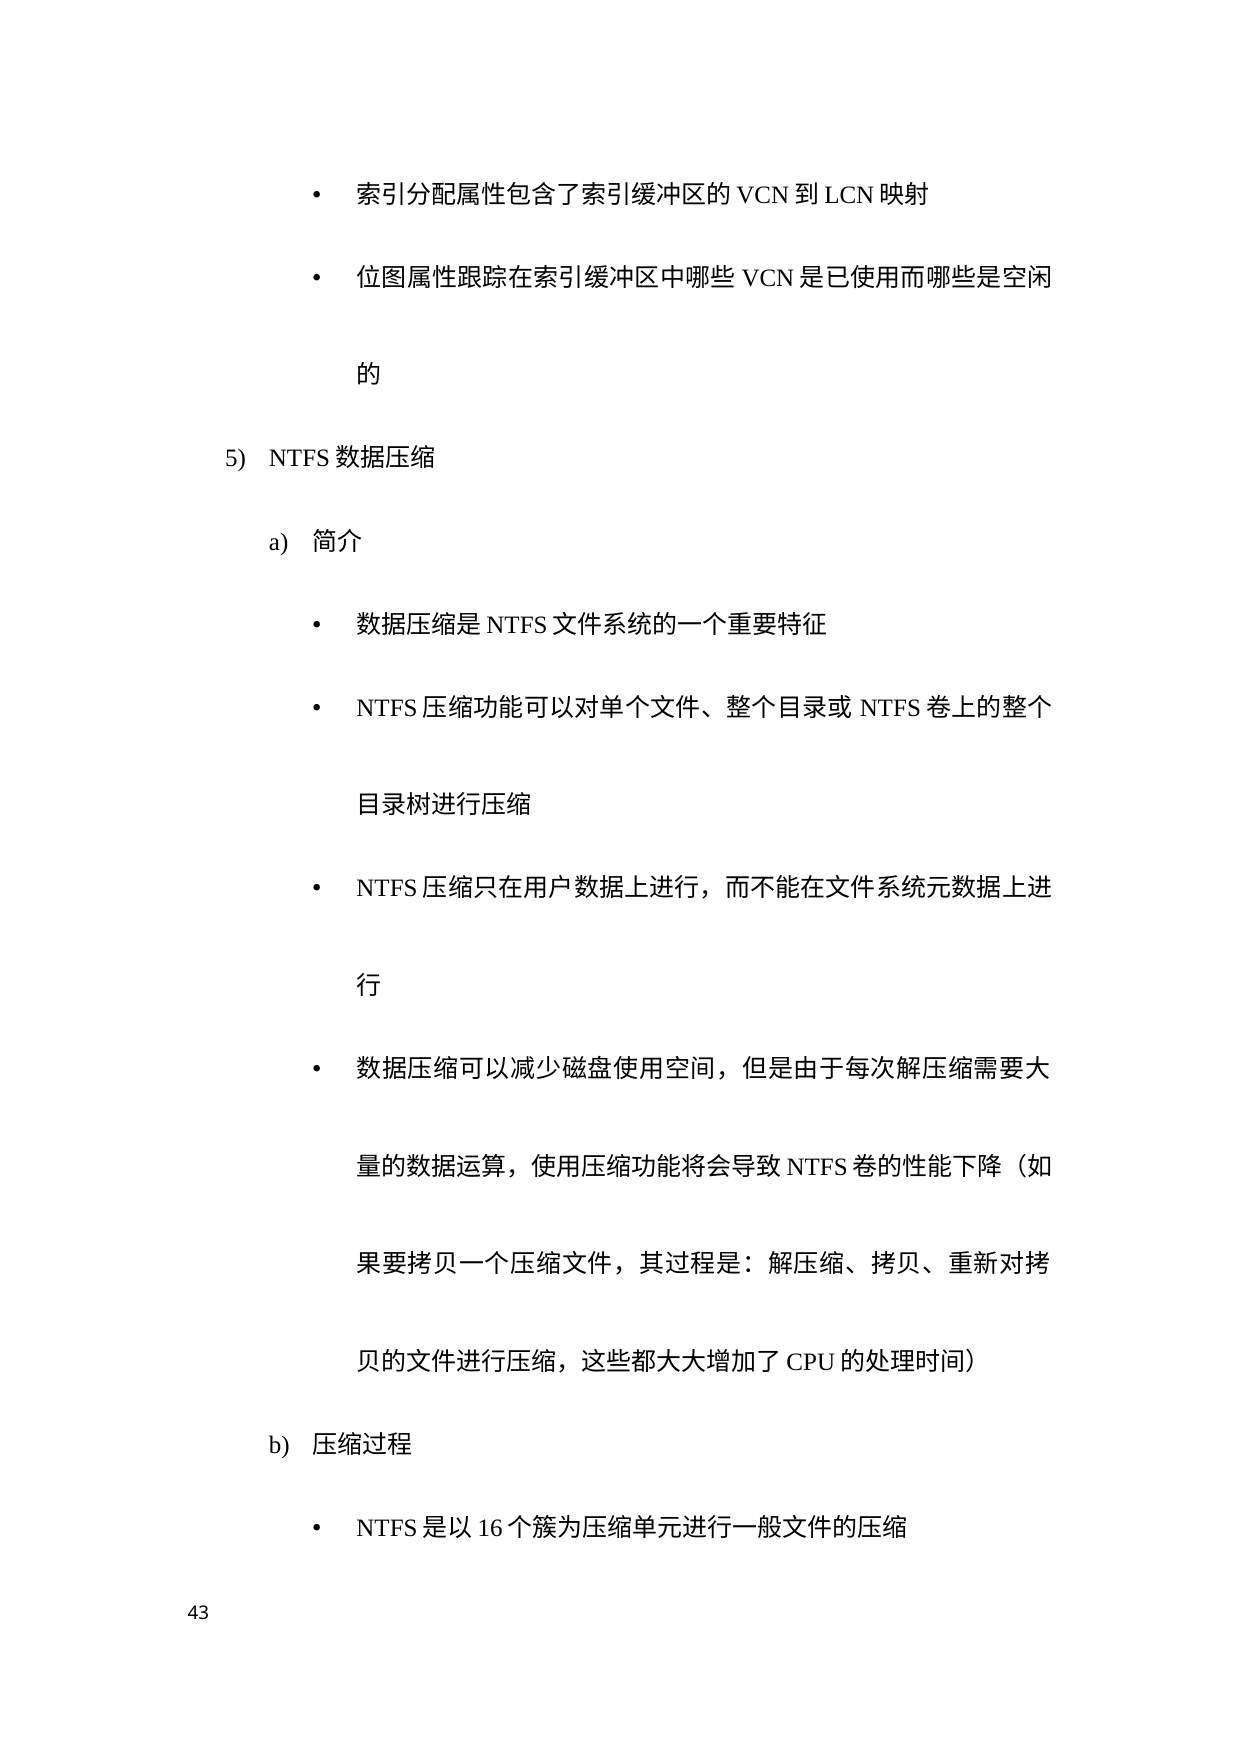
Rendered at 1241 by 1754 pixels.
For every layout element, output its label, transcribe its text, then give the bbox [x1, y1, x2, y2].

list 位图属性跟踪在索引缓冲区中哪些VCN是已使用而哪些是空闲的 [312, 243, 1053, 405]
list 索引分配属性包含了索引缓冲区的VCN到LCN映射 [312, 160, 1053, 225]
list 数据压缩可以减少磁盘使用空间，但是由于每次解压缩需要大量的数据运算，使用压缩功能将会导致NTFS卷的性能下降（如果要拷贝一个压缩文件，其过程是：解压缩、拷贝、重新对拷贝的文件进行压缩，这些都大大增加了CPU的处理时间） [312, 1034, 1053, 1392]
list NTFS数据压缩 [225, 423, 1053, 488]
list 压缩过程 [269, 1410, 1053, 1475]
list 简介 [269, 507, 1053, 572]
list NTFS压缩只在用户数据上进行，而不能在文件系统元数据上进行 [312, 853, 1053, 1016]
list NTFS是以16个簇为压缩单元进行一般文件的压缩 [312, 1493, 1053, 1558]
list 数据压缩是NTFS文件系统的一个重要特征 [312, 590, 1053, 655]
list NTFS压缩功能可以对单个文件、整个目录或NTFS卷上的整个目录树进行压缩 [312, 673, 1053, 835]
